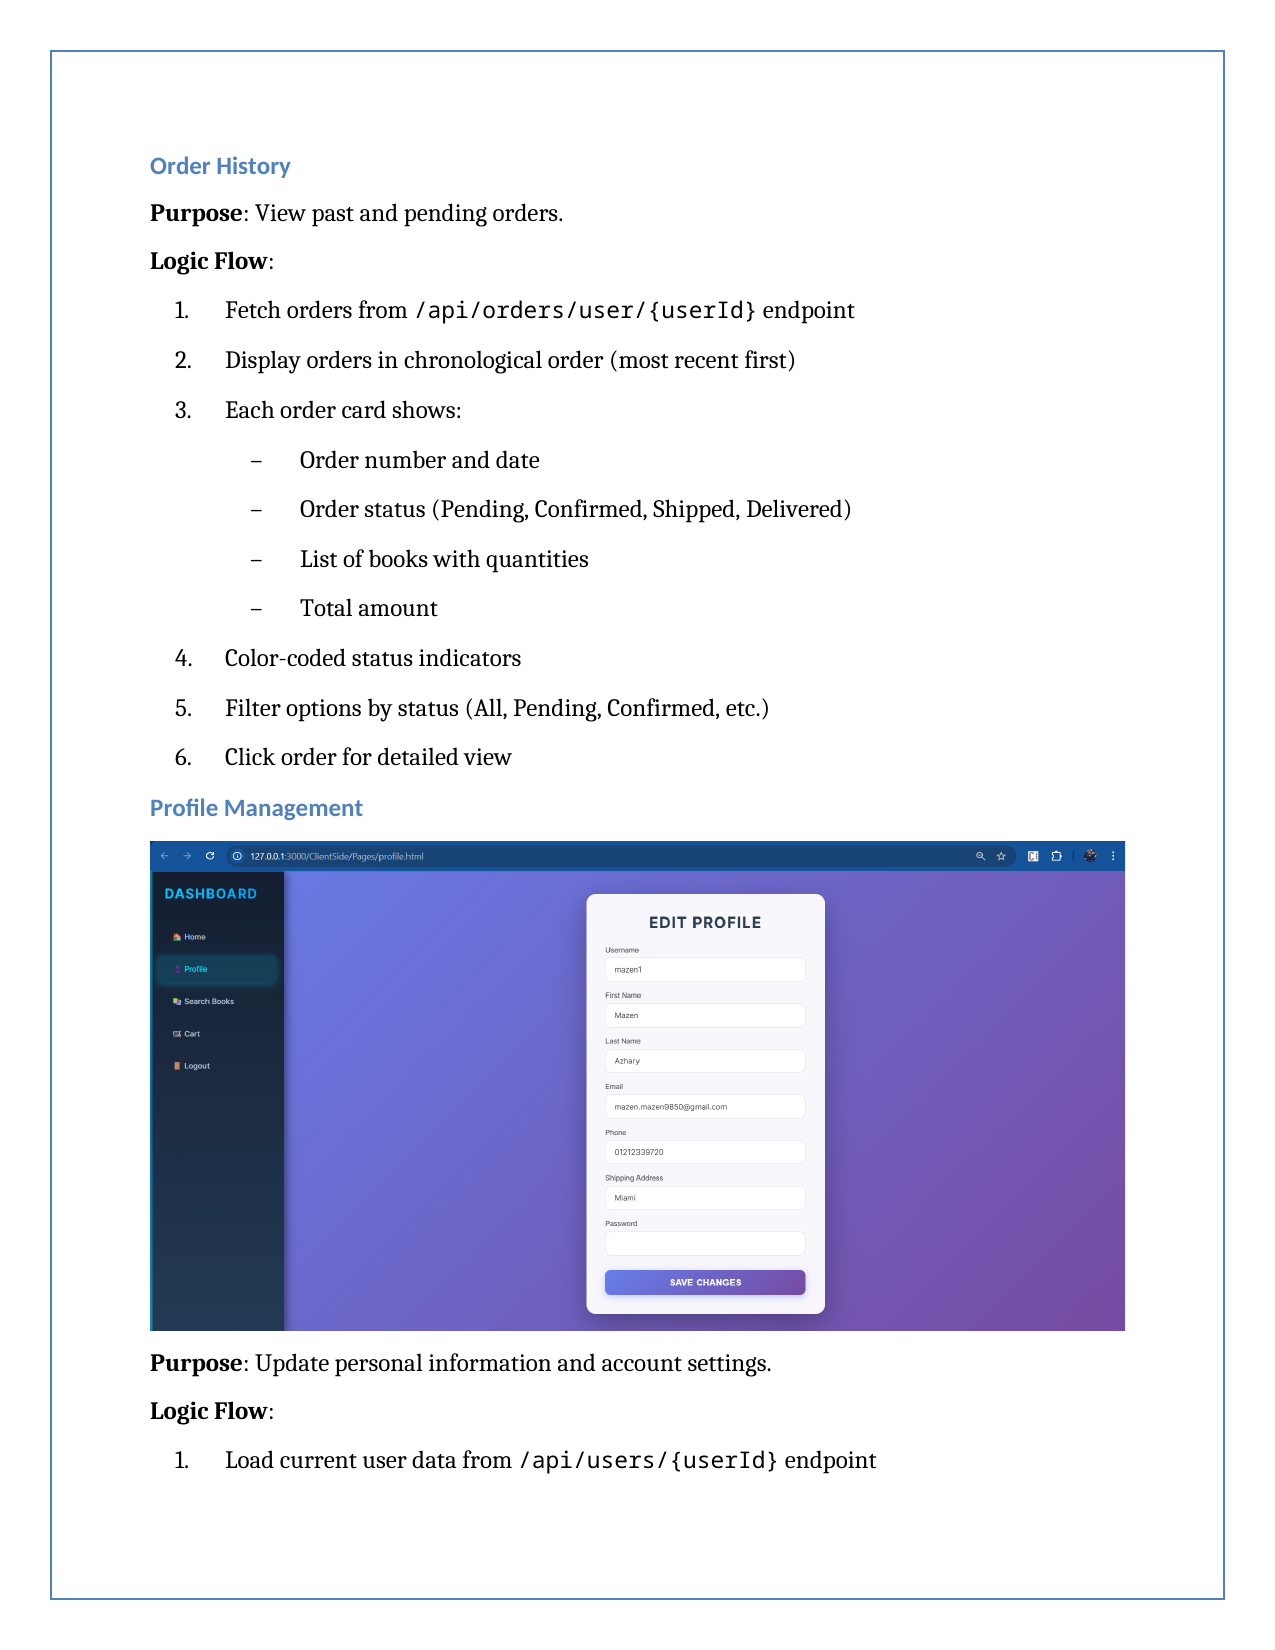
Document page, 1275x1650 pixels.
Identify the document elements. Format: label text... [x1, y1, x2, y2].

list Order number and date [250, 446, 1125, 474]
list Total amount [250, 594, 1125, 623]
subtitle Profile Management [150, 793, 1125, 823]
text Purpose: View past and pending orders. [150, 199, 1125, 228]
list Each order card shows: [175, 396, 1125, 425]
list Order status (Pending, Confirmed, Shipped, Delivered) [250, 495, 1125, 524]
picture [150, 841, 1125, 1331]
list Filter options by status (All, Pending, Confirmed, etc.) [175, 693, 1125, 722]
text Logic Flow: [150, 1397, 1125, 1425]
list List of books with quantities [250, 545, 1125, 573]
list Load current user data from /api/users/{userId} endpoint [175, 1444, 1125, 1475]
text Purpose: Update personal information and account settings. [150, 1349, 1125, 1378]
list Display orders in chronological order (most recent first) [175, 346, 1125, 375]
subtitle Order History [150, 150, 1125, 181]
text Logic Flow: [150, 247, 1125, 276]
list Fetch orders from /api/orders/user/{userId} endpoint [175, 294, 1125, 326]
list Color-coded status indicators [175, 644, 1125, 673]
list Click order for detailed view [175, 743, 1125, 772]
